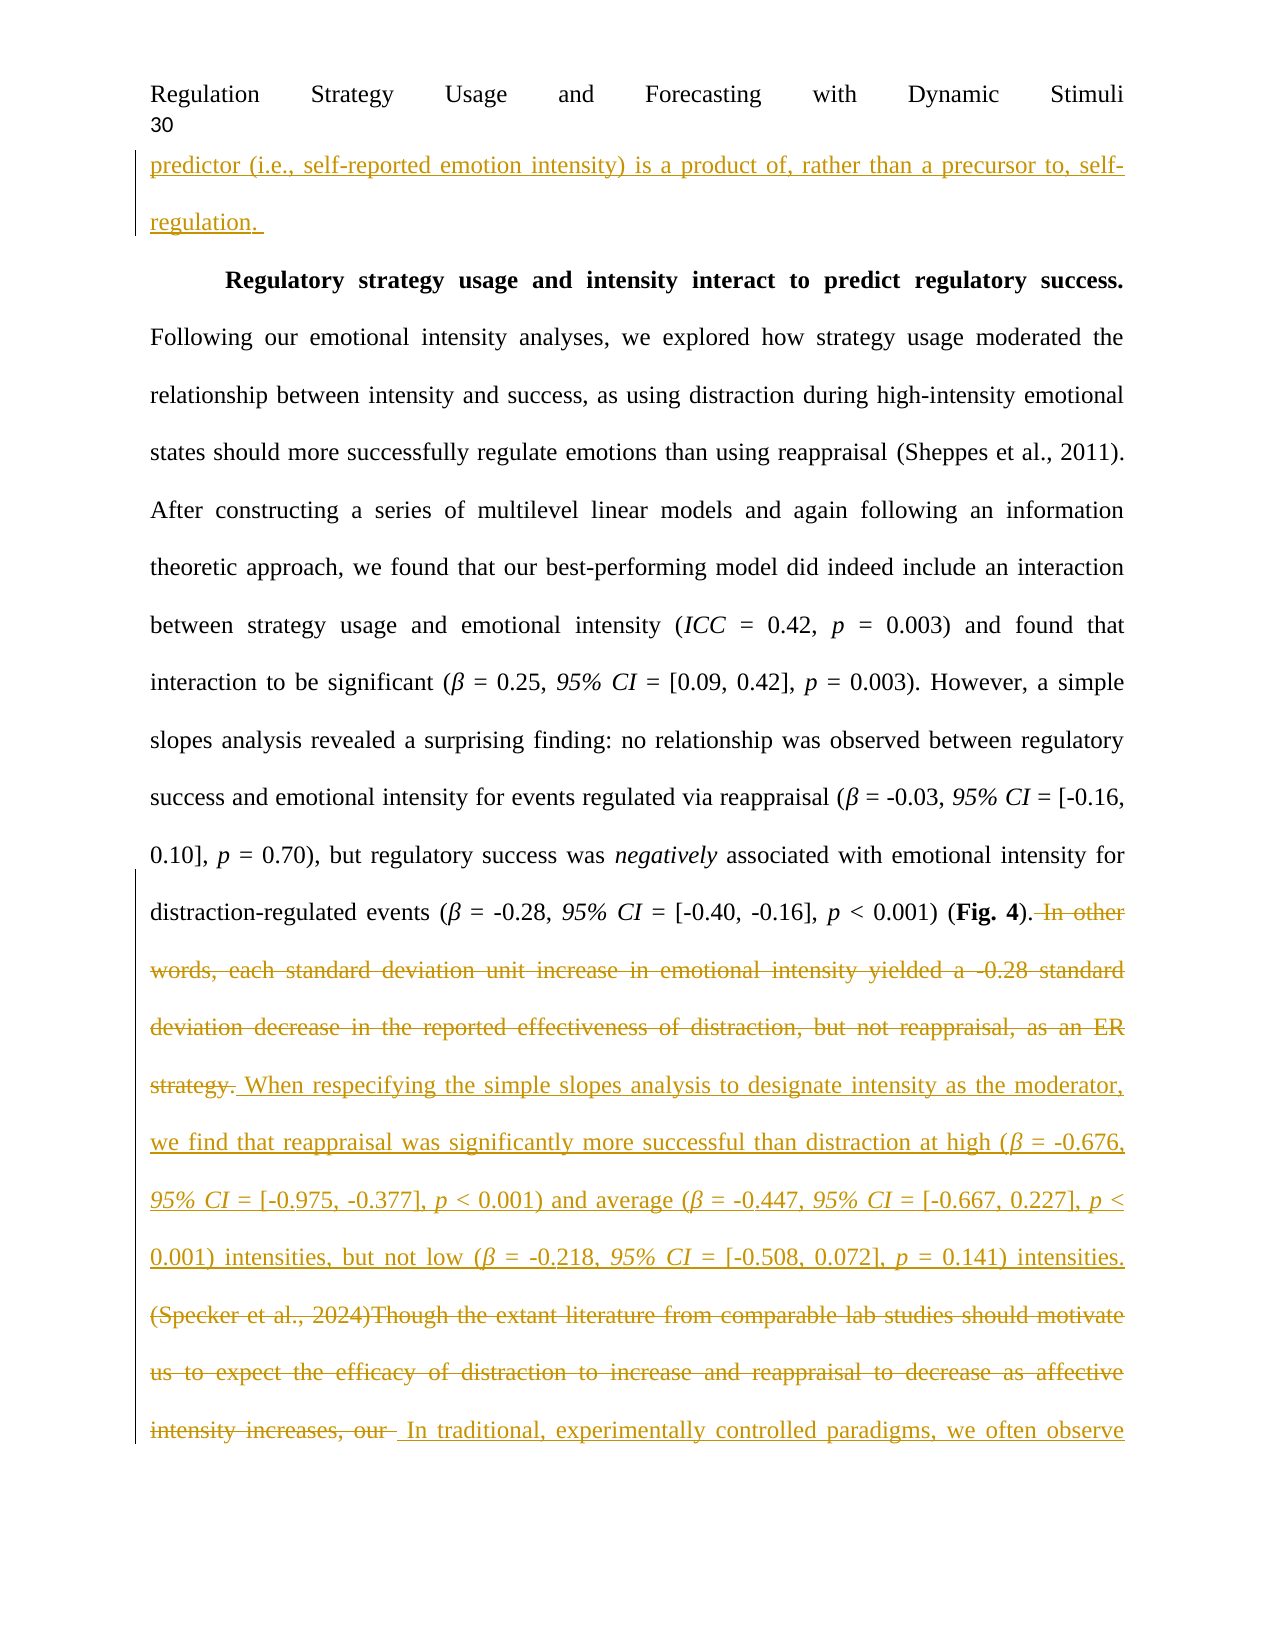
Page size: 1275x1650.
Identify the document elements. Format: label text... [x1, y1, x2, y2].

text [150, 1317, 1125, 1444]
